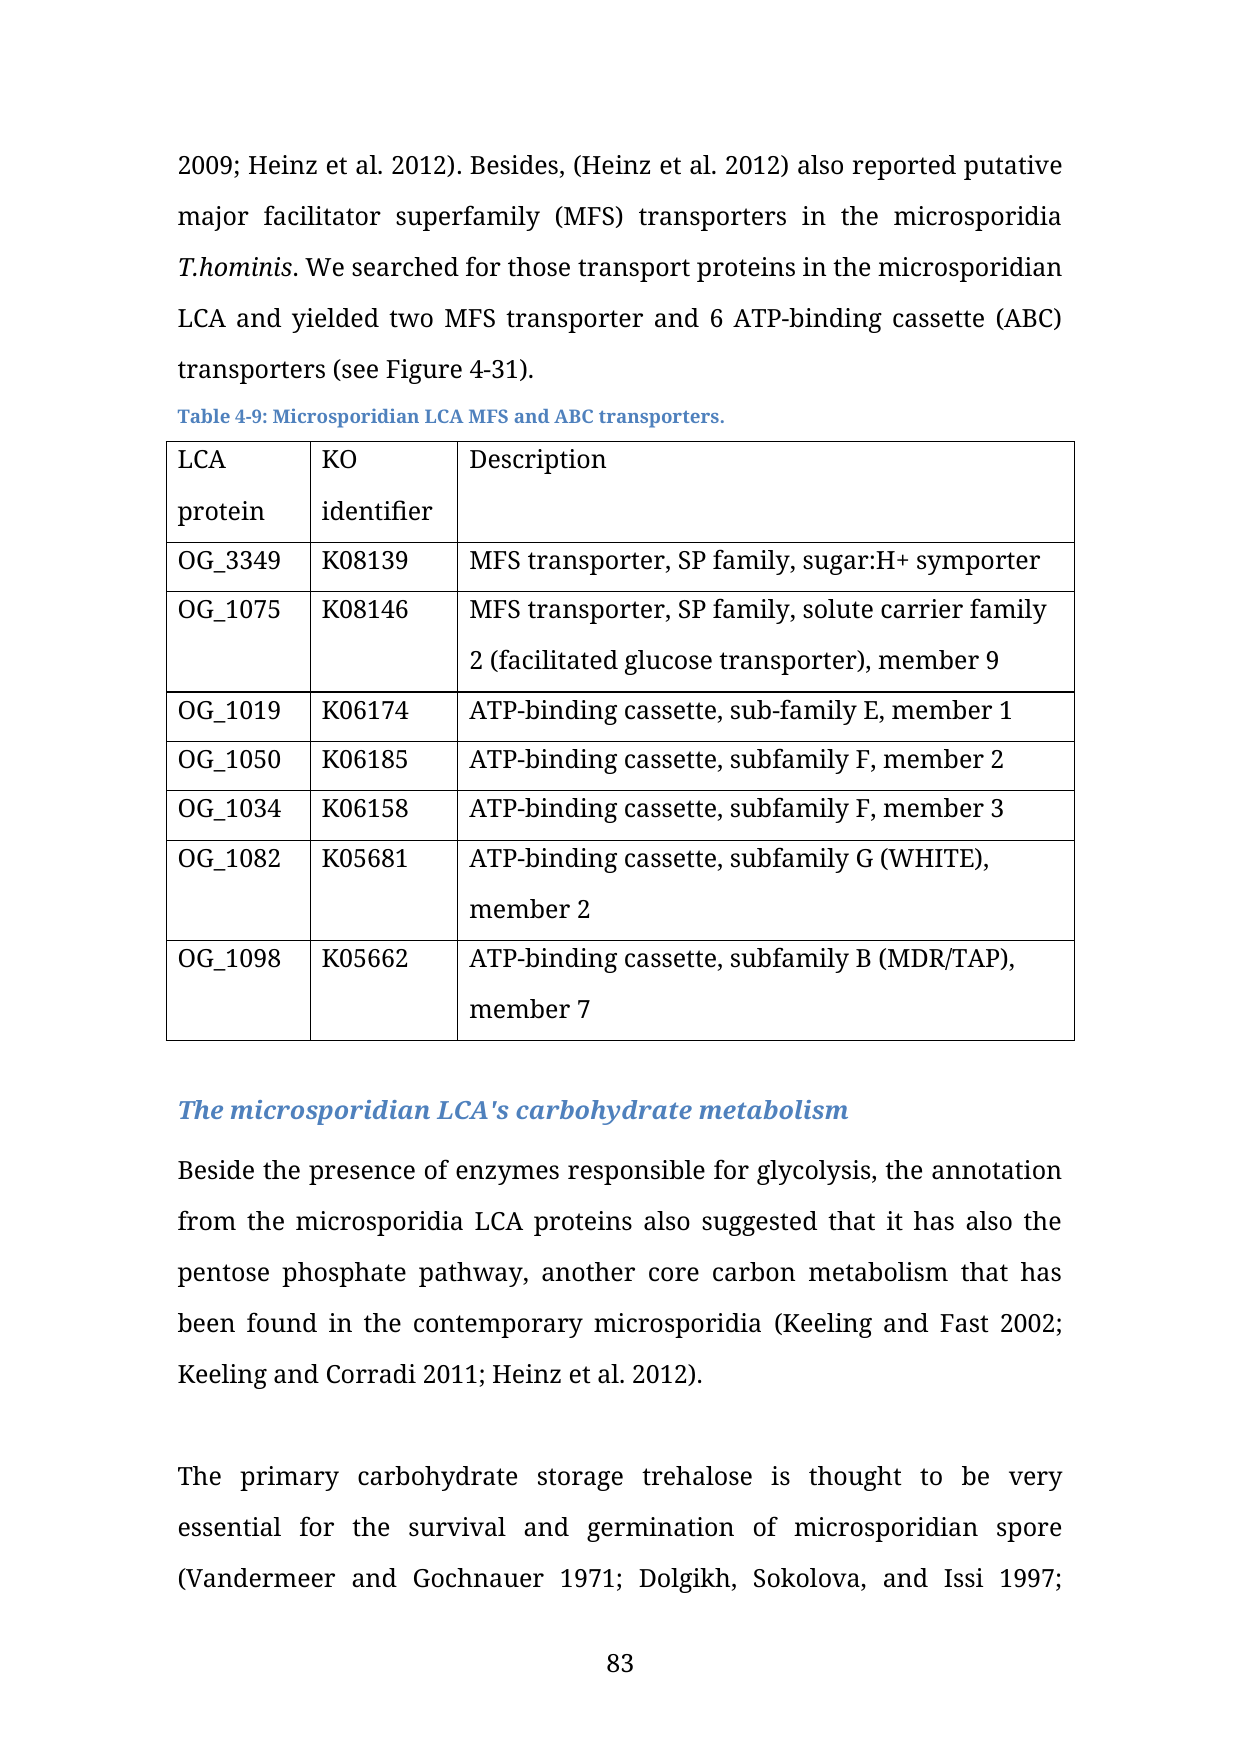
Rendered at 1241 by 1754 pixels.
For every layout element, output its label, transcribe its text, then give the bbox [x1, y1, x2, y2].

table_cell ATP-binding cassette, sub-family E, member 1 [458, 693, 1074, 741]
text The microsporidian LCA's carbohydrate metabolism [177, 1092, 1063, 1126]
table_header LCA protein [167, 442, 310, 542]
table_cell MFS transporter, SP family, sugar:H+ symporter [458, 543, 1074, 591]
table_cell OG_1019 [167, 693, 310, 741]
table_cell OG_3349 [167, 543, 310, 591]
table_cell OG_1075 [167, 592, 310, 691]
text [177, 148, 1063, 386]
table_cell ATP-binding cassette, subfamily G (WHITE), member 2 [458, 841, 1074, 940]
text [177, 1459, 1063, 1595]
table_cell K06158 [311, 791, 457, 839]
table_cell OG_1082 [167, 841, 310, 940]
table_cell OG_1050 [167, 742, 310, 790]
table_cell ATP-binding cassette, subfamily F, member 3 [458, 791, 1074, 839]
table_cell K06174 [311, 693, 457, 741]
table_cell OG_1098 [167, 941, 310, 1040]
table_cell K06185 [311, 742, 457, 790]
table_cell K08139 [311, 543, 457, 591]
table_cell K05662 [311, 941, 457, 1040]
table_cell K05681 [311, 841, 457, 940]
table_cell ATP-binding cassette, subfamily B (MDR/TAP), member 7 [458, 941, 1074, 1040]
table_cell MFS transporter, SP family, solute carrier family 2 (facilitated glucose transporter), member 9 [458, 592, 1074, 691]
table_cell ATP-binding cassette, subfamily F, member 2 [458, 742, 1074, 790]
table_cell OG_1034 [167, 791, 310, 839]
text Beside the presence of enzymes responsible for glycolysis, the annotation from the microsporidia LCA proteins also suggested that it has also the pentose phosphate pathway, another core carbon metabolism that has been found in the contemporary microsporidia (Keeling and Fast 2002; Keeling and Corradi 2011; Heinz et al. 2012). [177, 1152, 1063, 1391]
table_header Description [458, 442, 1074, 542]
table_cell K08146 [311, 592, 457, 691]
table_header KO identifier [311, 442, 457, 542]
